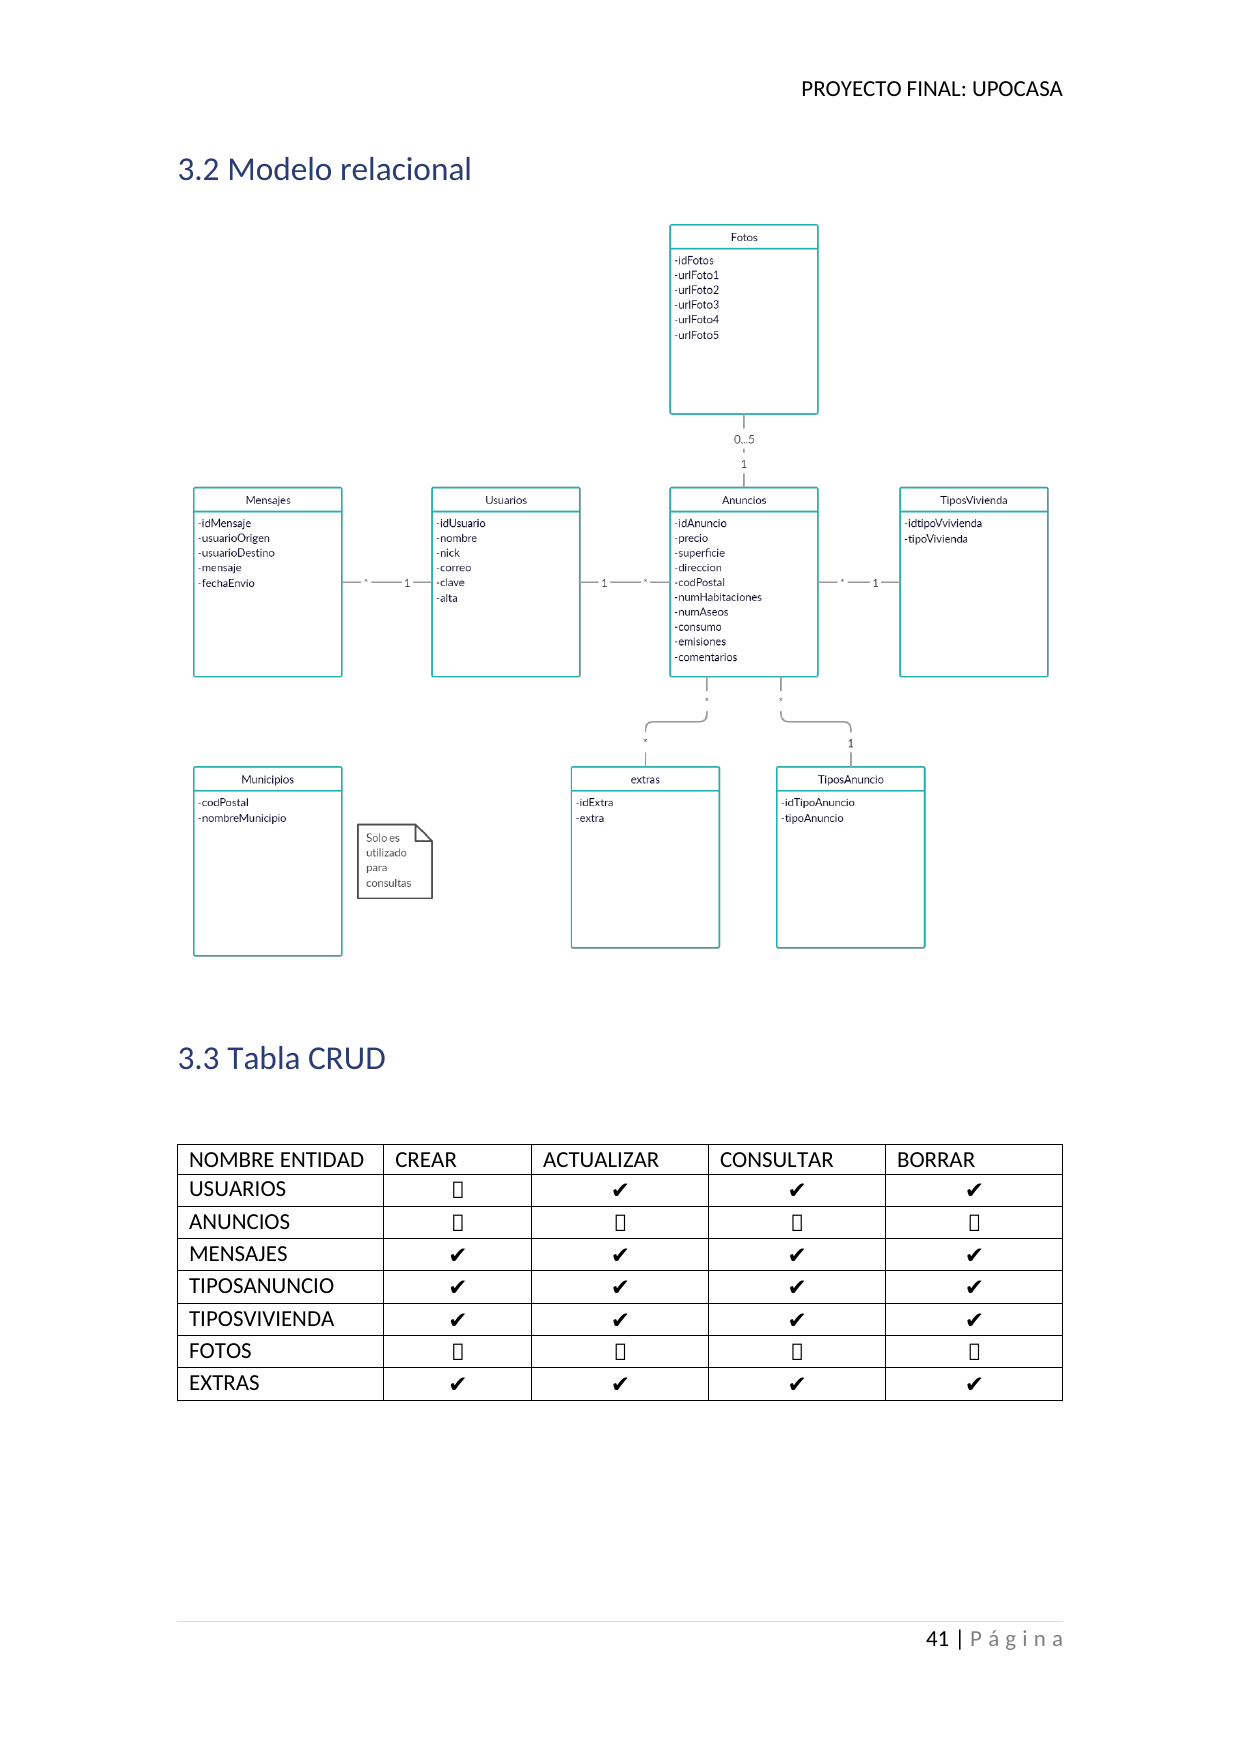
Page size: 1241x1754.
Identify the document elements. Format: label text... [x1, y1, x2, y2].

table_cell ✔ [384, 1368, 531, 1399]
table_cell ✔ [532, 1368, 708, 1399]
table_cell ❌ [886, 1336, 1062, 1367]
table_cell ✔ [709, 1271, 885, 1303]
subtitle Tabla CRUD [177, 1037, 1063, 1078]
table_cell ❌ [532, 1207, 708, 1238]
table_cell ✔ [532, 1304, 708, 1335]
table_cell EXTRAS [178, 1368, 383, 1399]
table_cell ✔ [709, 1304, 885, 1335]
picture [177, 208, 1063, 972]
table_cell ✔ [709, 1368, 885, 1399]
table_cell ✔ [709, 1175, 885, 1206]
table_header CREAR [384, 1145, 531, 1173]
table_header BORRAR [886, 1145, 1062, 1173]
table_cell USUARIOS [178, 1175, 383, 1206]
table_cell ✔ [709, 1239, 885, 1270]
table_cell ✔ [886, 1271, 1062, 1303]
subtitle Modelo relacional [177, 148, 1063, 188]
table_header CONSULTAR [709, 1145, 885, 1173]
table_cell ✔ [384, 1239, 531, 1270]
table_header NOMBRE ENTIDAD [178, 1145, 383, 1173]
table_cell TIPOSANUNCIO [178, 1271, 383, 1303]
table_cell ❌ [384, 1336, 531, 1367]
table_cell ✔ [384, 1304, 531, 1335]
table_cell ✔ [886, 1304, 1062, 1335]
table_cell ✔ [886, 1175, 1062, 1206]
table_cell ✔ [886, 1368, 1062, 1399]
table_cell ❌ [886, 1207, 1062, 1238]
table_cell ✔ [532, 1271, 708, 1303]
table_cell ✔ [886, 1239, 1062, 1270]
table_cell ❌ [532, 1336, 708, 1367]
table_cell ANUNCIOS [178, 1207, 383, 1238]
table_cell ❌ [709, 1207, 885, 1238]
table_cell ✔ [532, 1239, 708, 1270]
table_cell ❌ [384, 1207, 531, 1238]
table_cell FOTOS [178, 1336, 383, 1367]
table_cell ✔ [384, 1271, 531, 1303]
table_cell MENSAJES [178, 1239, 383, 1270]
table_header ACTUALIZAR [532, 1145, 708, 1173]
table_cell ❌ [384, 1175, 531, 1206]
table_cell ✔ [532, 1175, 708, 1206]
table_cell ❌ [709, 1336, 885, 1367]
table_cell TIPOSVIVIENDA [178, 1304, 383, 1335]
